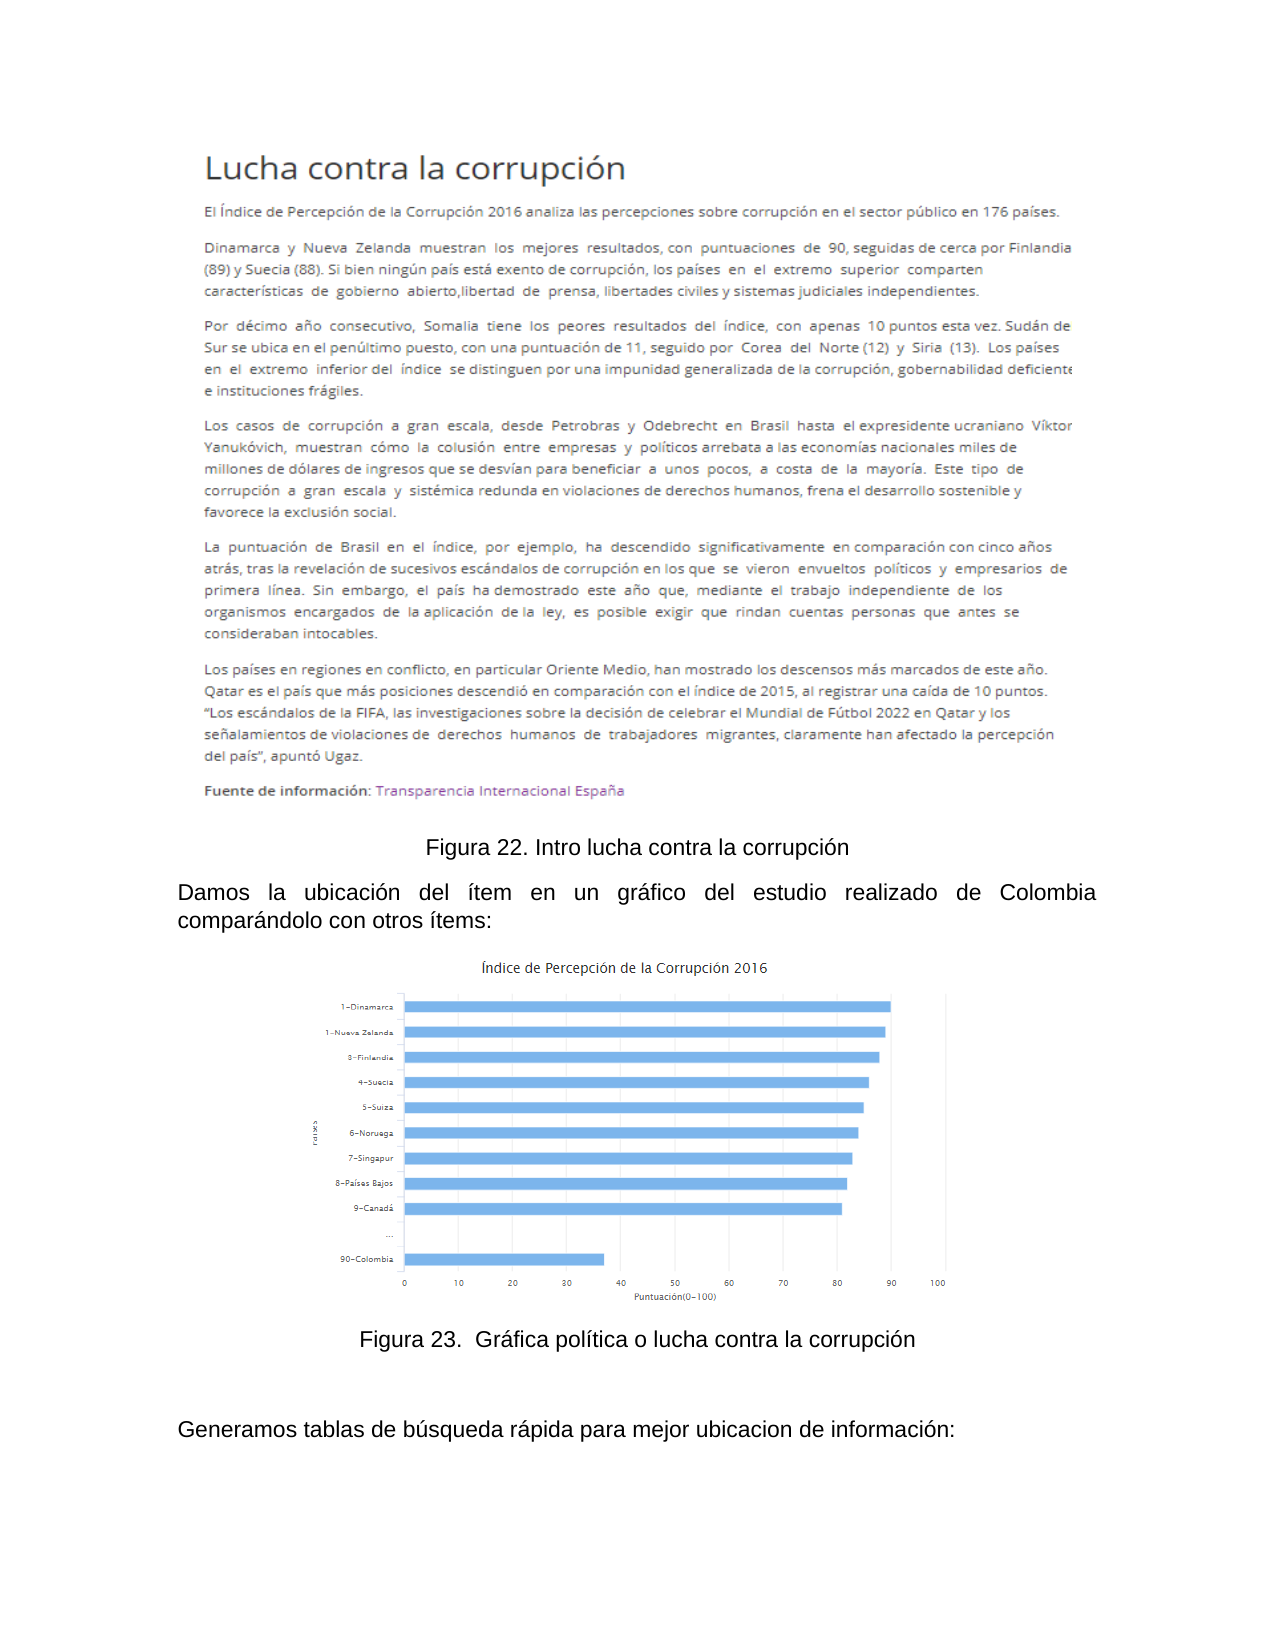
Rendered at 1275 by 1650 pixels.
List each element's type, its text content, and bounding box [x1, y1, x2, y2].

text Damos la ubicación del ítem en un gráfico del estudio realizado de Colombia comparándolo con otros ítems: [177, 879, 1098, 934]
picture [203, 147, 1072, 815]
text Figura 23. Gráfica política o lucha contra la corrupción [177, 1326, 1098, 1352]
picture [313, 952, 962, 1308]
text Figura 22. Intro lucha contra la corrupción [177, 834, 1098, 860]
text Generamos tablas de búsqueda rápida para mejor ubicacion de información: [177, 1416, 1098, 1443]
